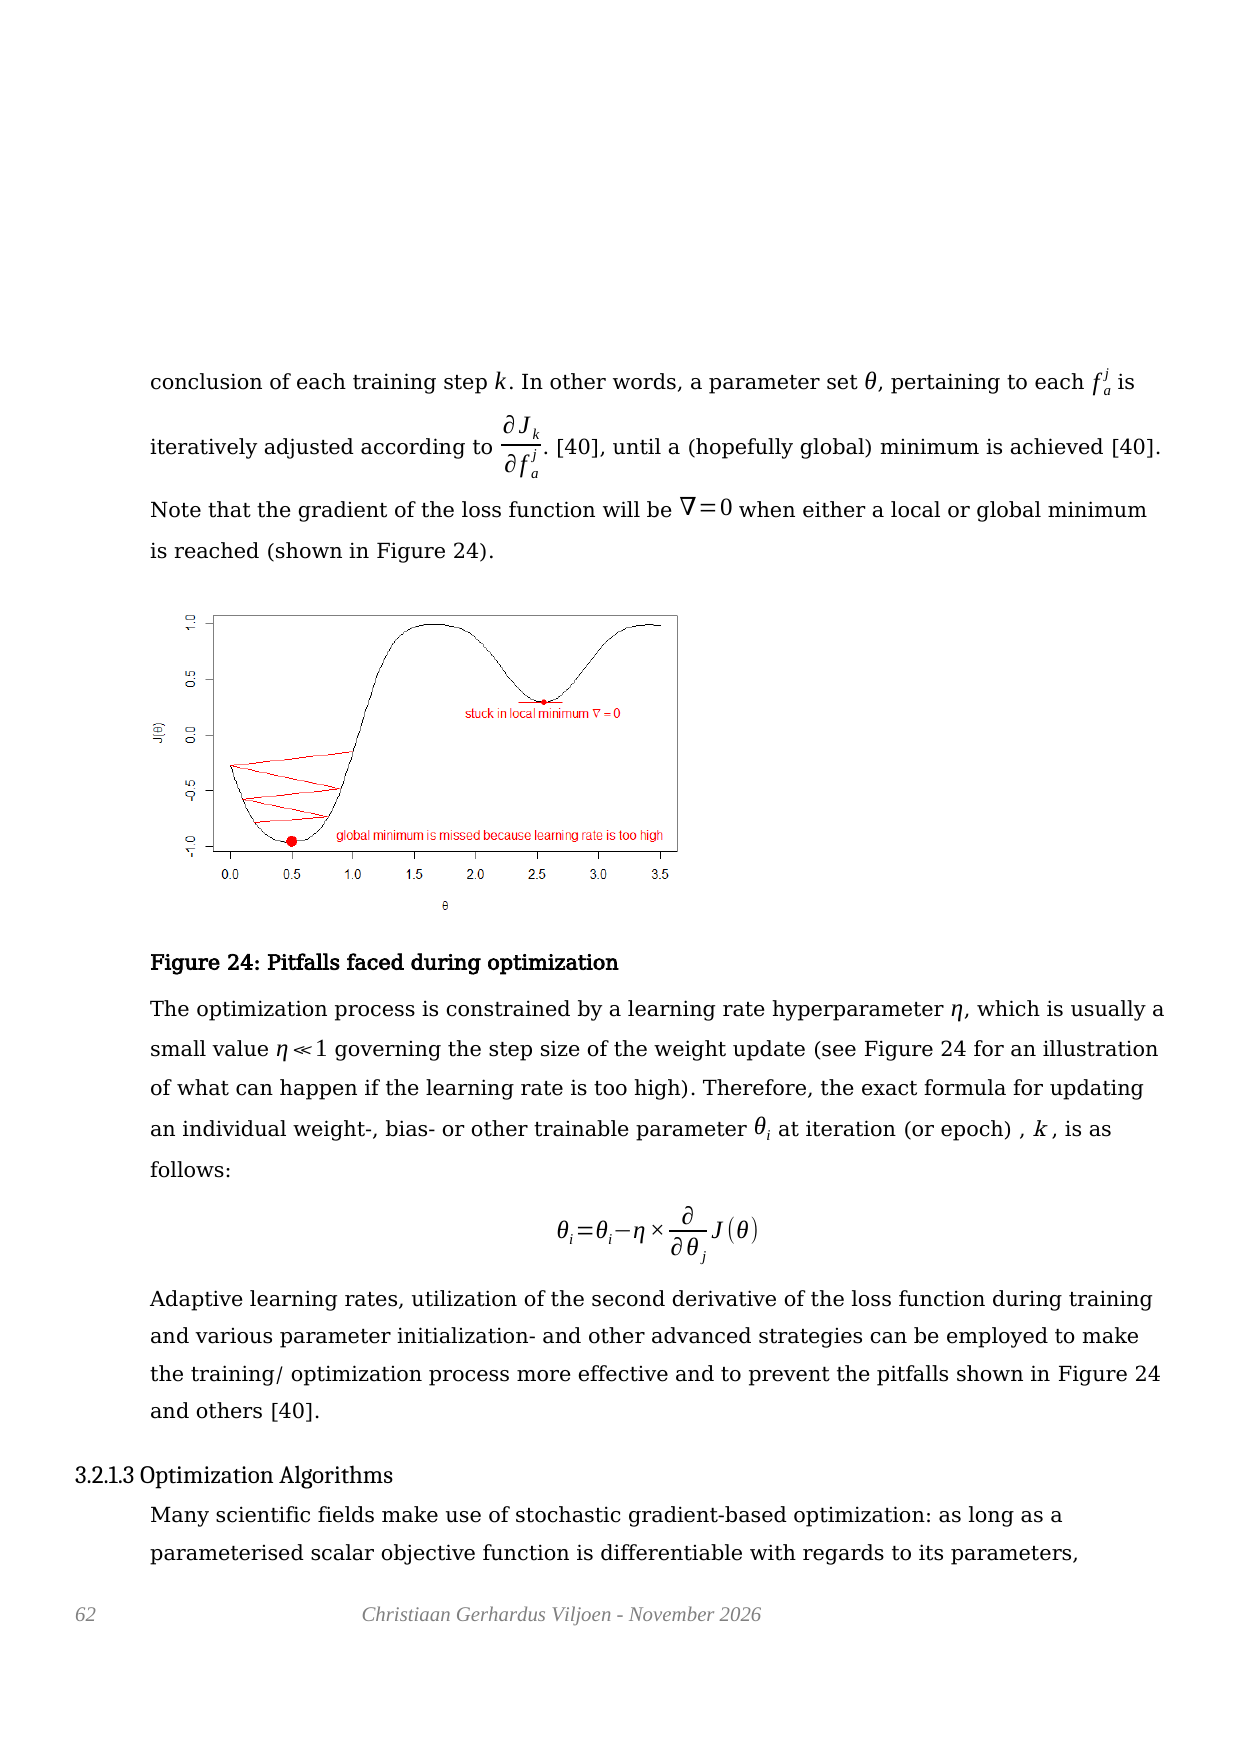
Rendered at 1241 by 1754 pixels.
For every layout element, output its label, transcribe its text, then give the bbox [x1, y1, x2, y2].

picture [150, 583, 709, 929]
text Adaptive learning rates, utilization of the second derivative of the loss function during training and various parameter initialization- and other advanced strategies can be employed to make the training/ optimization process more effective and to prevent the pitfalls shown in Figure 24 and others . [150, 1286, 1165, 1423]
subtitle Optimization Algorithms [75, 1461, 1165, 1489]
text The optimization process is constrained by a learning rate hyperparameter , which is usually a small value governing the step size of the weight update (see Figure 24 for an illustration of what can happen if the learning rate is too high). Therefore, the exact formula for updating an individual weight-, bias- or other trainable parameter at iteration (or epoch) , k , is as follows: [150, 995, 1165, 1181]
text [150, 1502, 1165, 1564]
text Figure 24: Pitfalls faced during optimization [150, 949, 1165, 974]
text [150, 364, 1165, 563]
